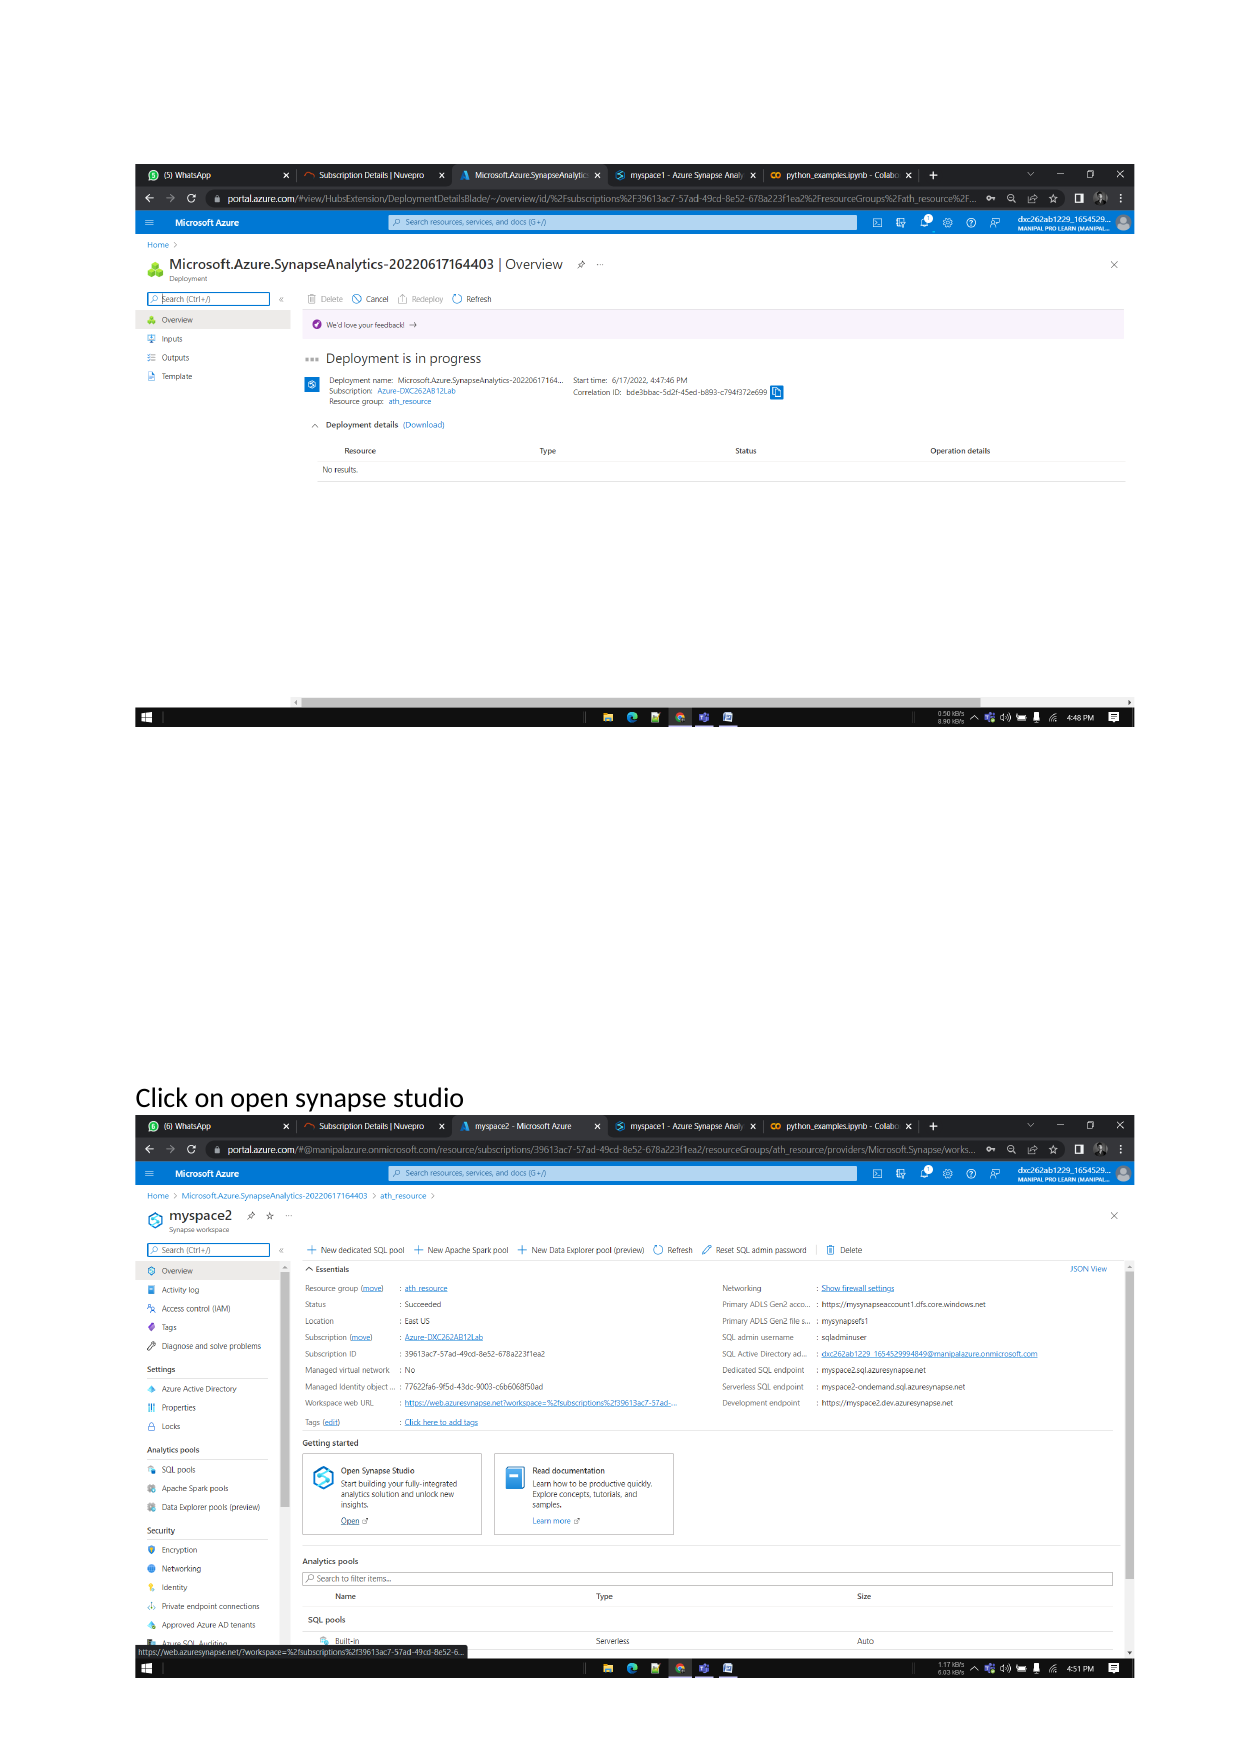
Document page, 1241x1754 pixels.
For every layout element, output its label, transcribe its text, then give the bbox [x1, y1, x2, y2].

text Click on open synapse studio [135, 1081, 1134, 1115]
picture [135, 164, 1135, 727]
picture [135, 1115, 1135, 1678]
